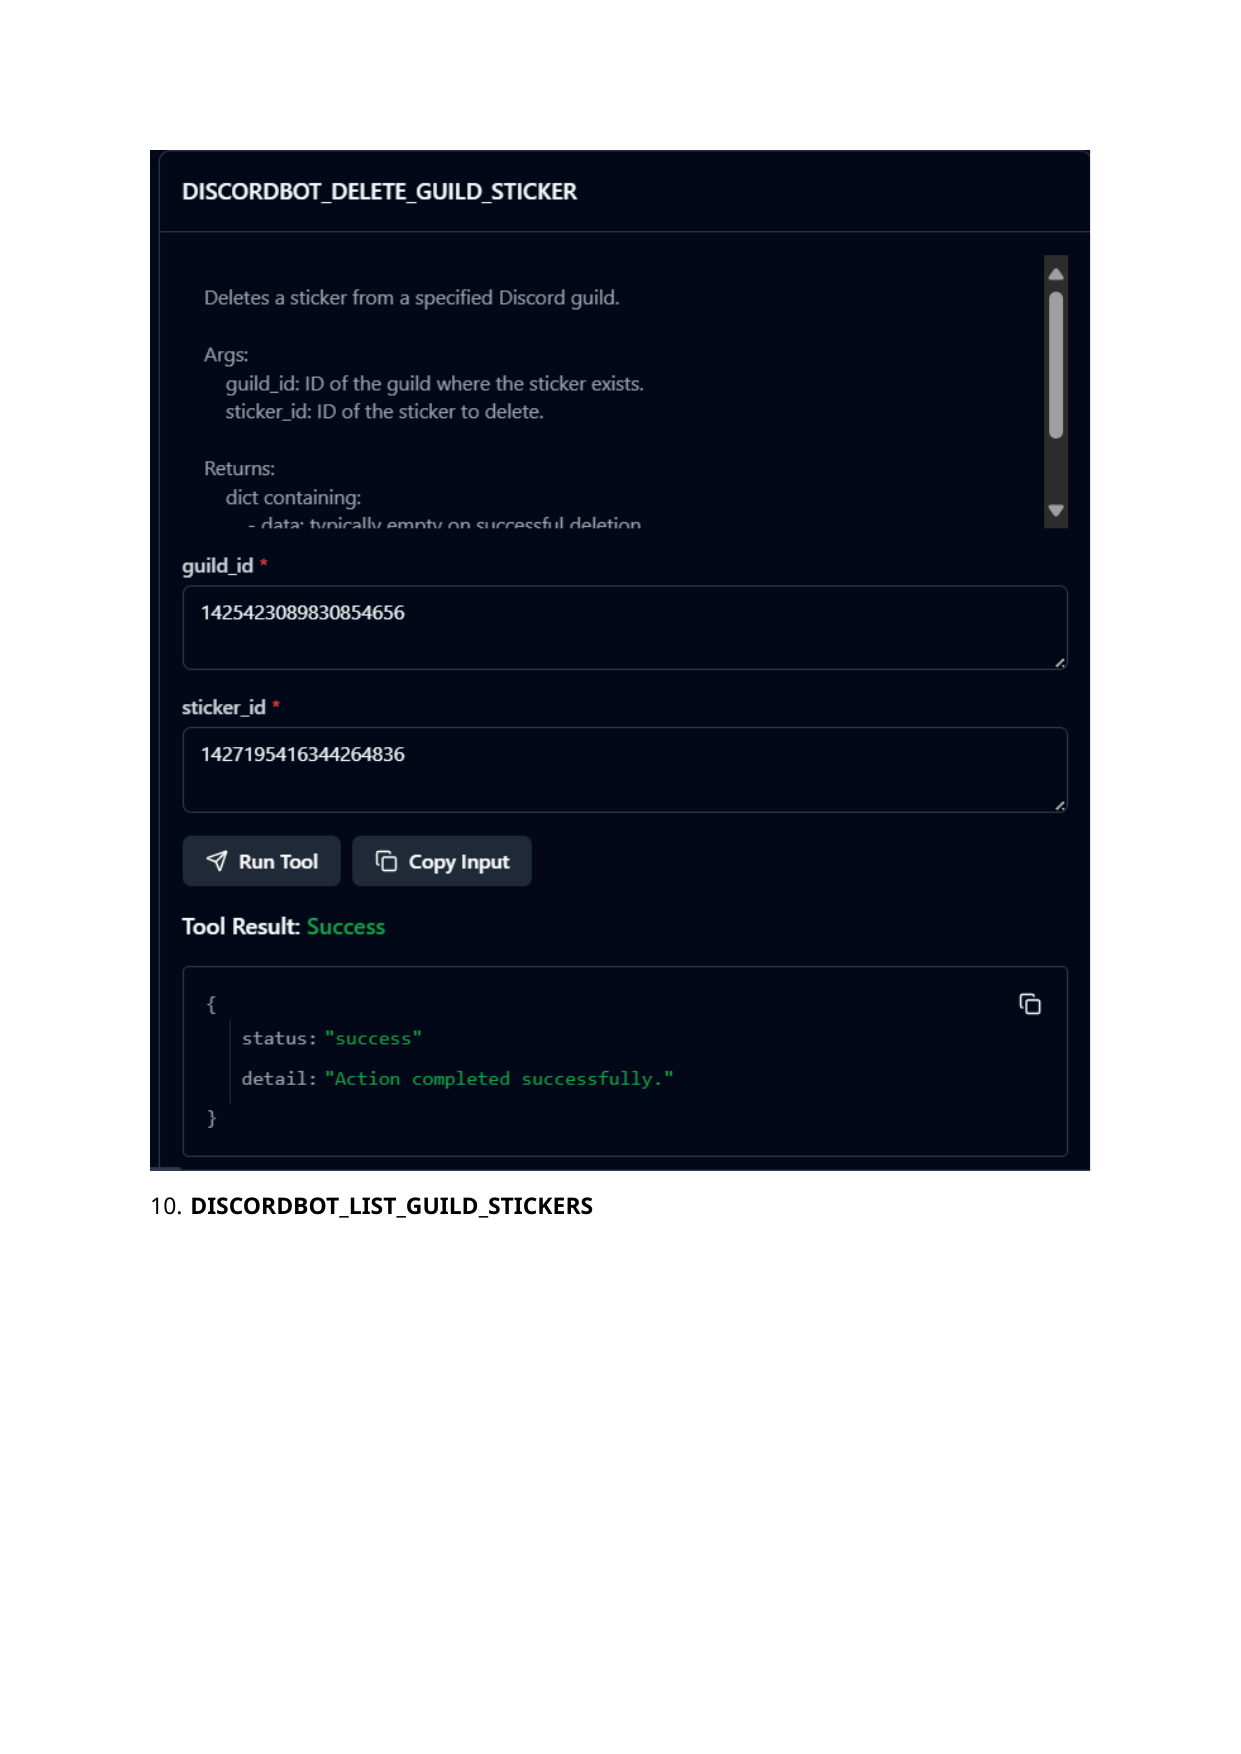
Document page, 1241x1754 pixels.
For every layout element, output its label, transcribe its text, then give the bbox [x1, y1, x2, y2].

text 10. DISCORDBOT_LIST_GUILD_STICKERS [150, 1190, 1090, 1221]
picture [150, 150, 1091, 1171]
